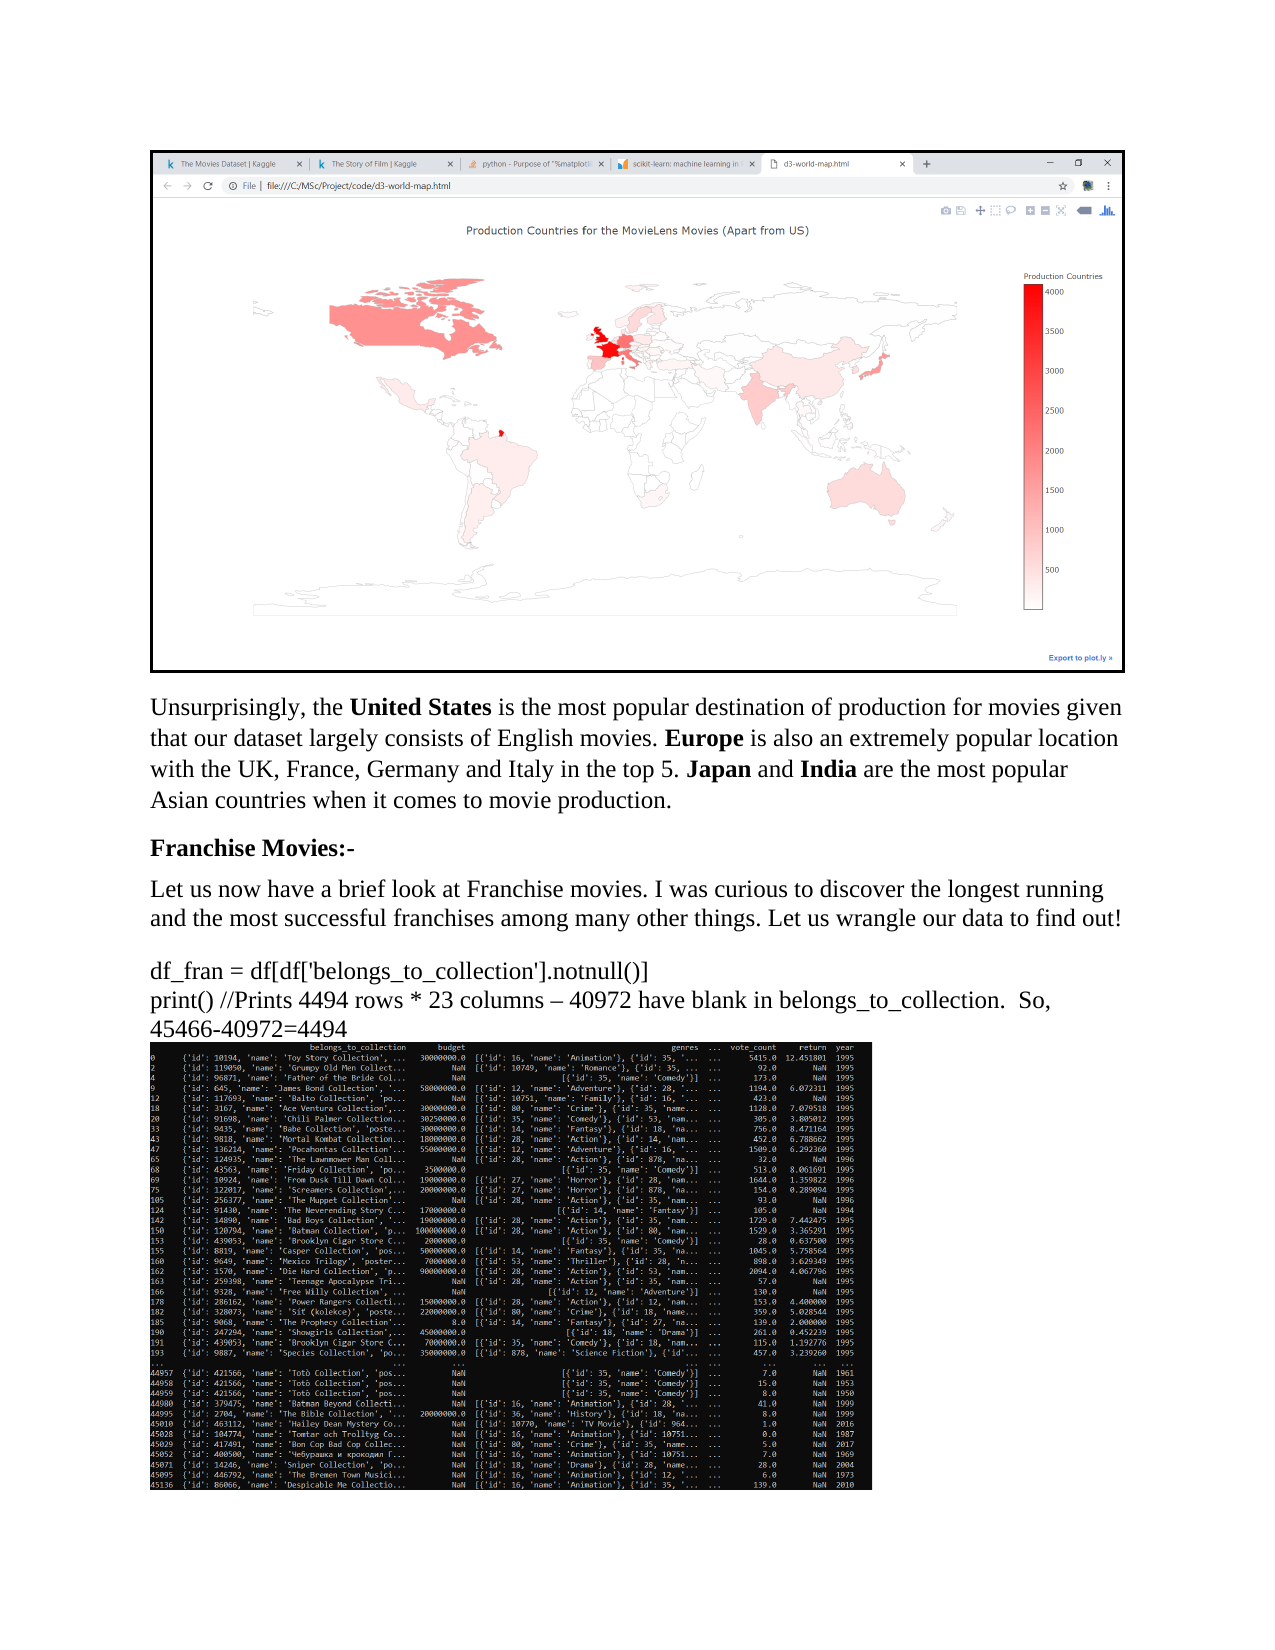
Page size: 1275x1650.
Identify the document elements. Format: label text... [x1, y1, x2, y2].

picture [153, 153, 1122, 670]
text Unsurprisingly, the United States is the most popular destination of production for movies given that our dataset largely consists of English movies. Europe is also an extremely popular location with the UK, France, Germany and Italy in the top 5. Japan and India are the most popular Asian countries when it comes to movie production. [150, 692, 1125, 814]
picture [150, 1042, 873, 1490]
text df_fran = df[df['belongs_to_collection'].notnull()] [150, 956, 1125, 985]
text Let us now have a brief look at Franchise movies. I was curious to discover the longest running and the most successful franchises among many other things. Let us wrangle our data to find out! [150, 874, 1125, 931]
text print() //Prints 4494 rows * 23 columns – 40972 have blank in belongs_to_collection. So, 45466-40972=4494 [150, 985, 1125, 1043]
subtitle Franchise Movies:- [150, 833, 1125, 861]
